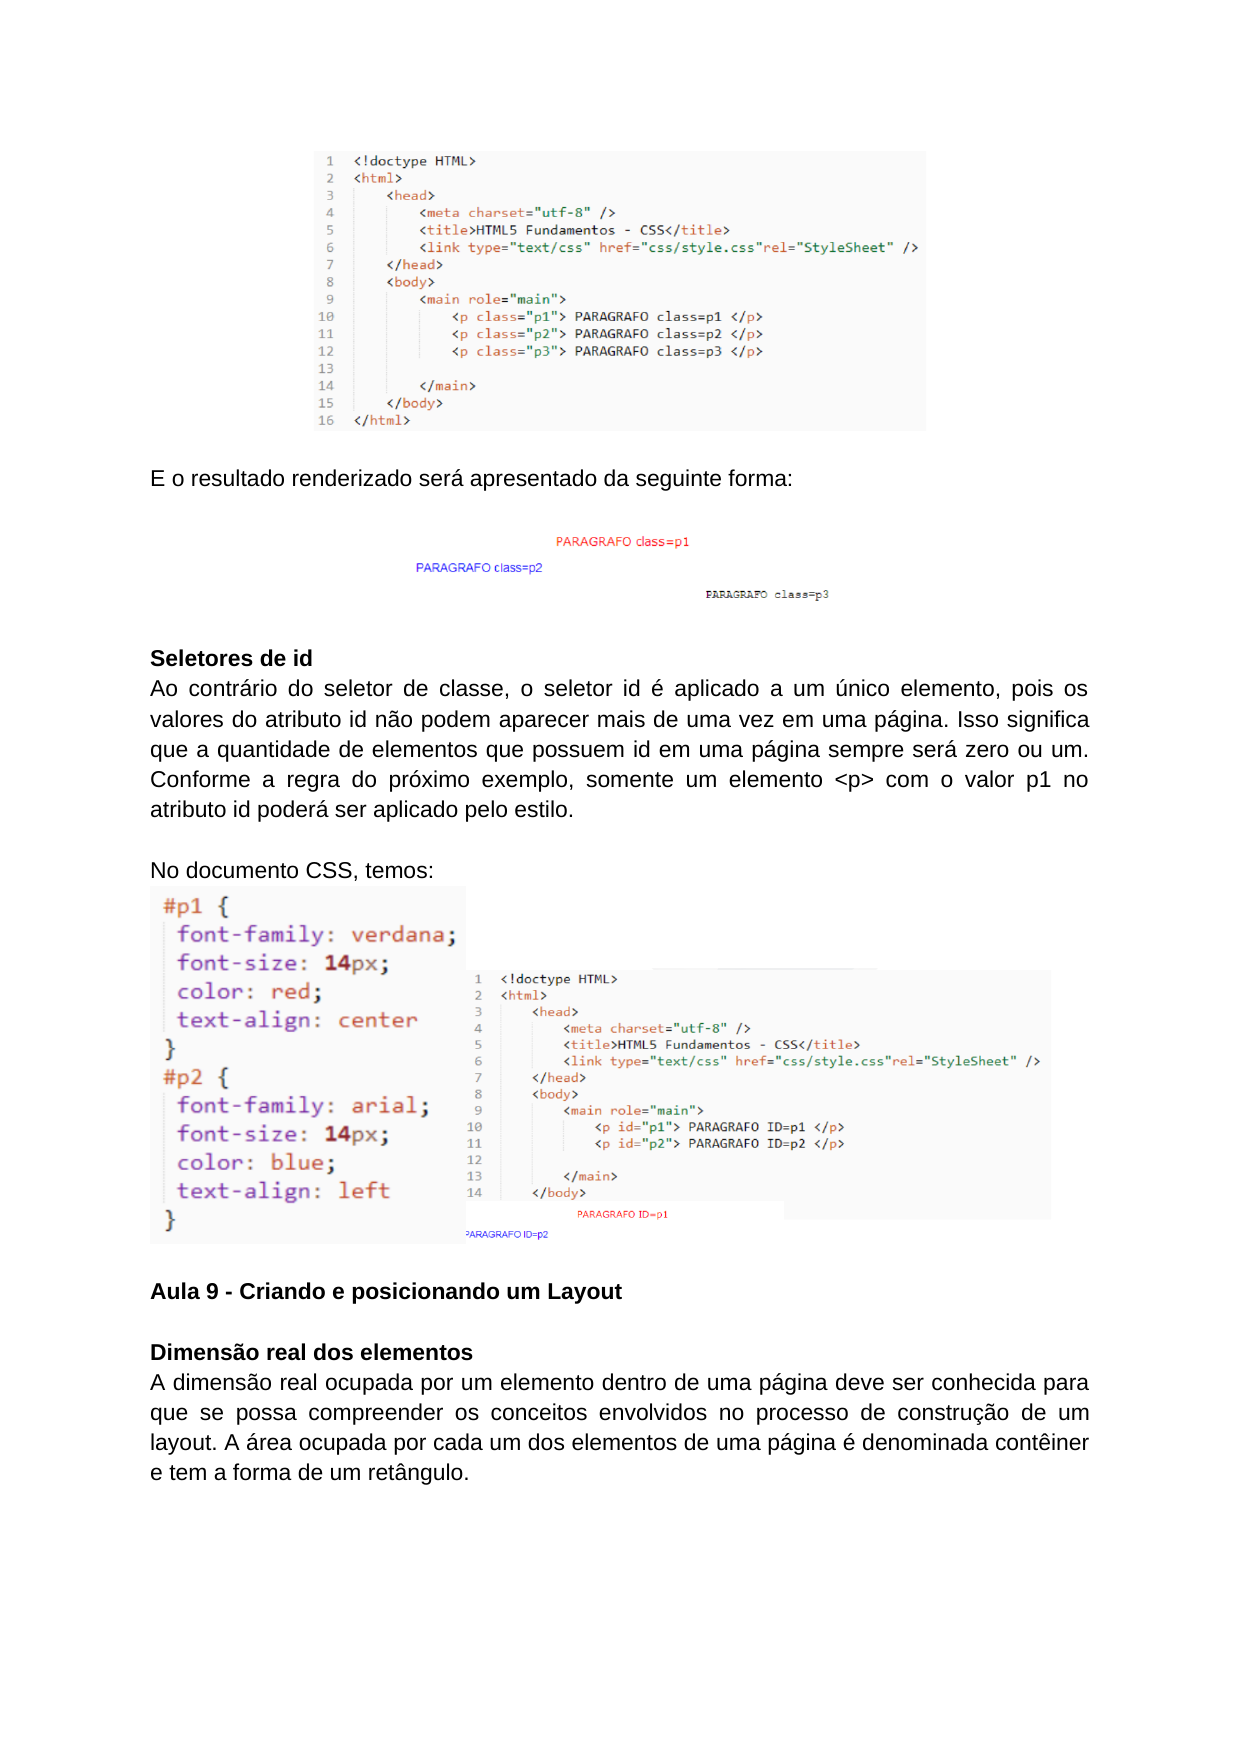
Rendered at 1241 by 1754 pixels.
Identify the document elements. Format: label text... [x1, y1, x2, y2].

text E o resultado renderizado será apresentado da seguinte forma: [150, 465, 1090, 491]
text Dimensão real dos elementos [150, 1338, 1090, 1365]
text Ao contrário do seletor de classe, o seletor id é aplicado a um único elemento, pois os valores do atributo id não podem aparecer mais de uma vez em uma página. Isso significa que a quantidade de elementos que possuem id em uma página sempre será zero ou um. Conforme a regra do próximo exemplo, somente um elemento <p> com o valor p1 no atributo id poderá ser aplicado pelo estilo. [150, 675, 1090, 823]
text Aula 9 - Criando e posicionando um Layout [150, 1278, 1090, 1304]
picture [410, 525, 831, 612]
text A dimensão real ocupada por um elemento dentro de uma página deve ser conhecida para que se possa compreender os conceitos envolvidos no processo de construção de um layout. A área ocupada por cada um dos elementos de uma página é denominada contêiner e tem a forma de um retângulo. [150, 1369, 1090, 1486]
text No documento CSS, temos: [150, 857, 1090, 883]
text Seletores de id [150, 645, 1090, 672]
picture [313, 150, 927, 431]
picture [150, 886, 1052, 1244]
